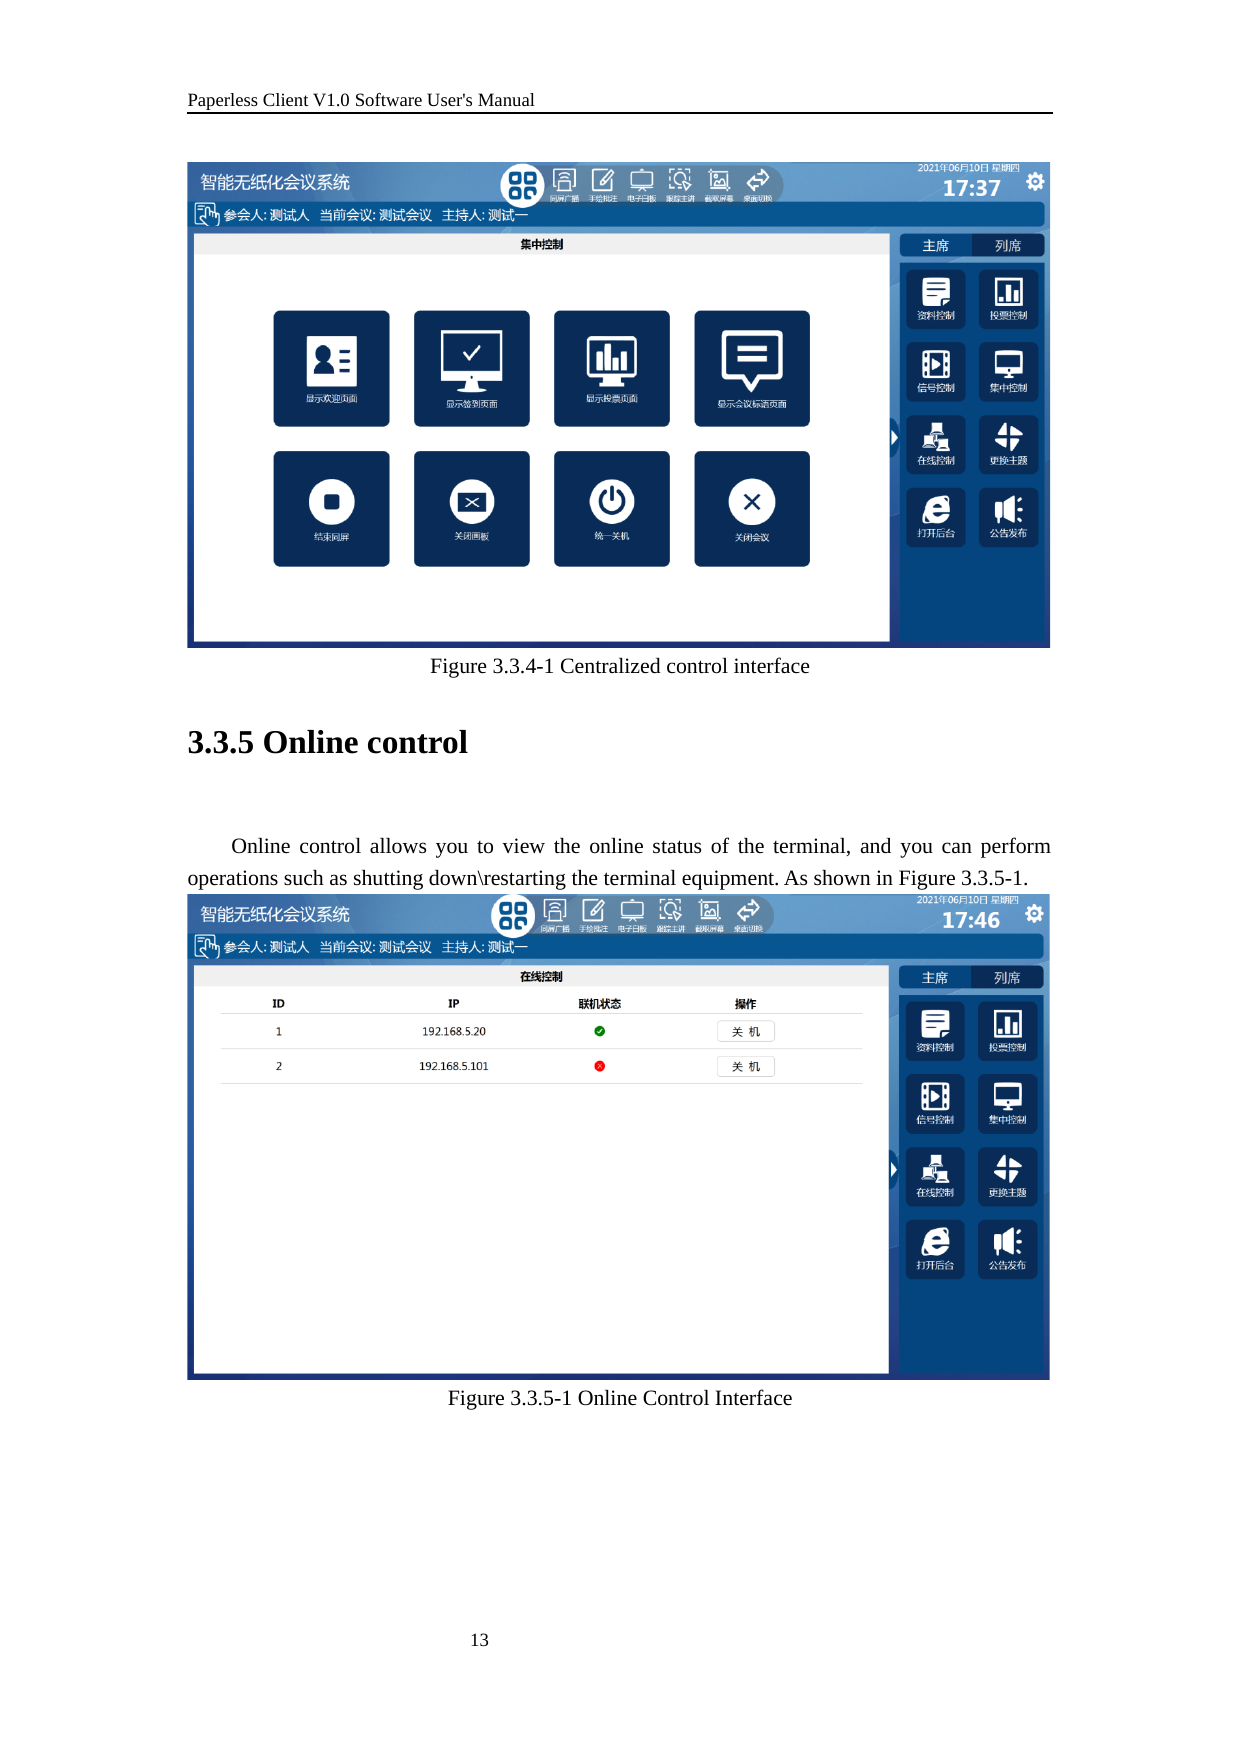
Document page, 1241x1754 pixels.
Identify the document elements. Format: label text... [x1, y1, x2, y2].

text Online control allows you to view the online status of the terminal, and you can perform operations such as shutting down\restarting the terminal equipment. As shown in Figure 3.3.5-1. [187, 829, 1053, 894]
picture [187, 162, 1051, 648]
text Figure 3.3.4-1 Centralized control interface [187, 649, 1053, 682]
picture [187, 894, 1050, 1380]
text Figure 3.3.5-1 Online Control Interface [187, 1382, 1053, 1414]
subtitle 3.3.5 Online control [187, 709, 1053, 774]
